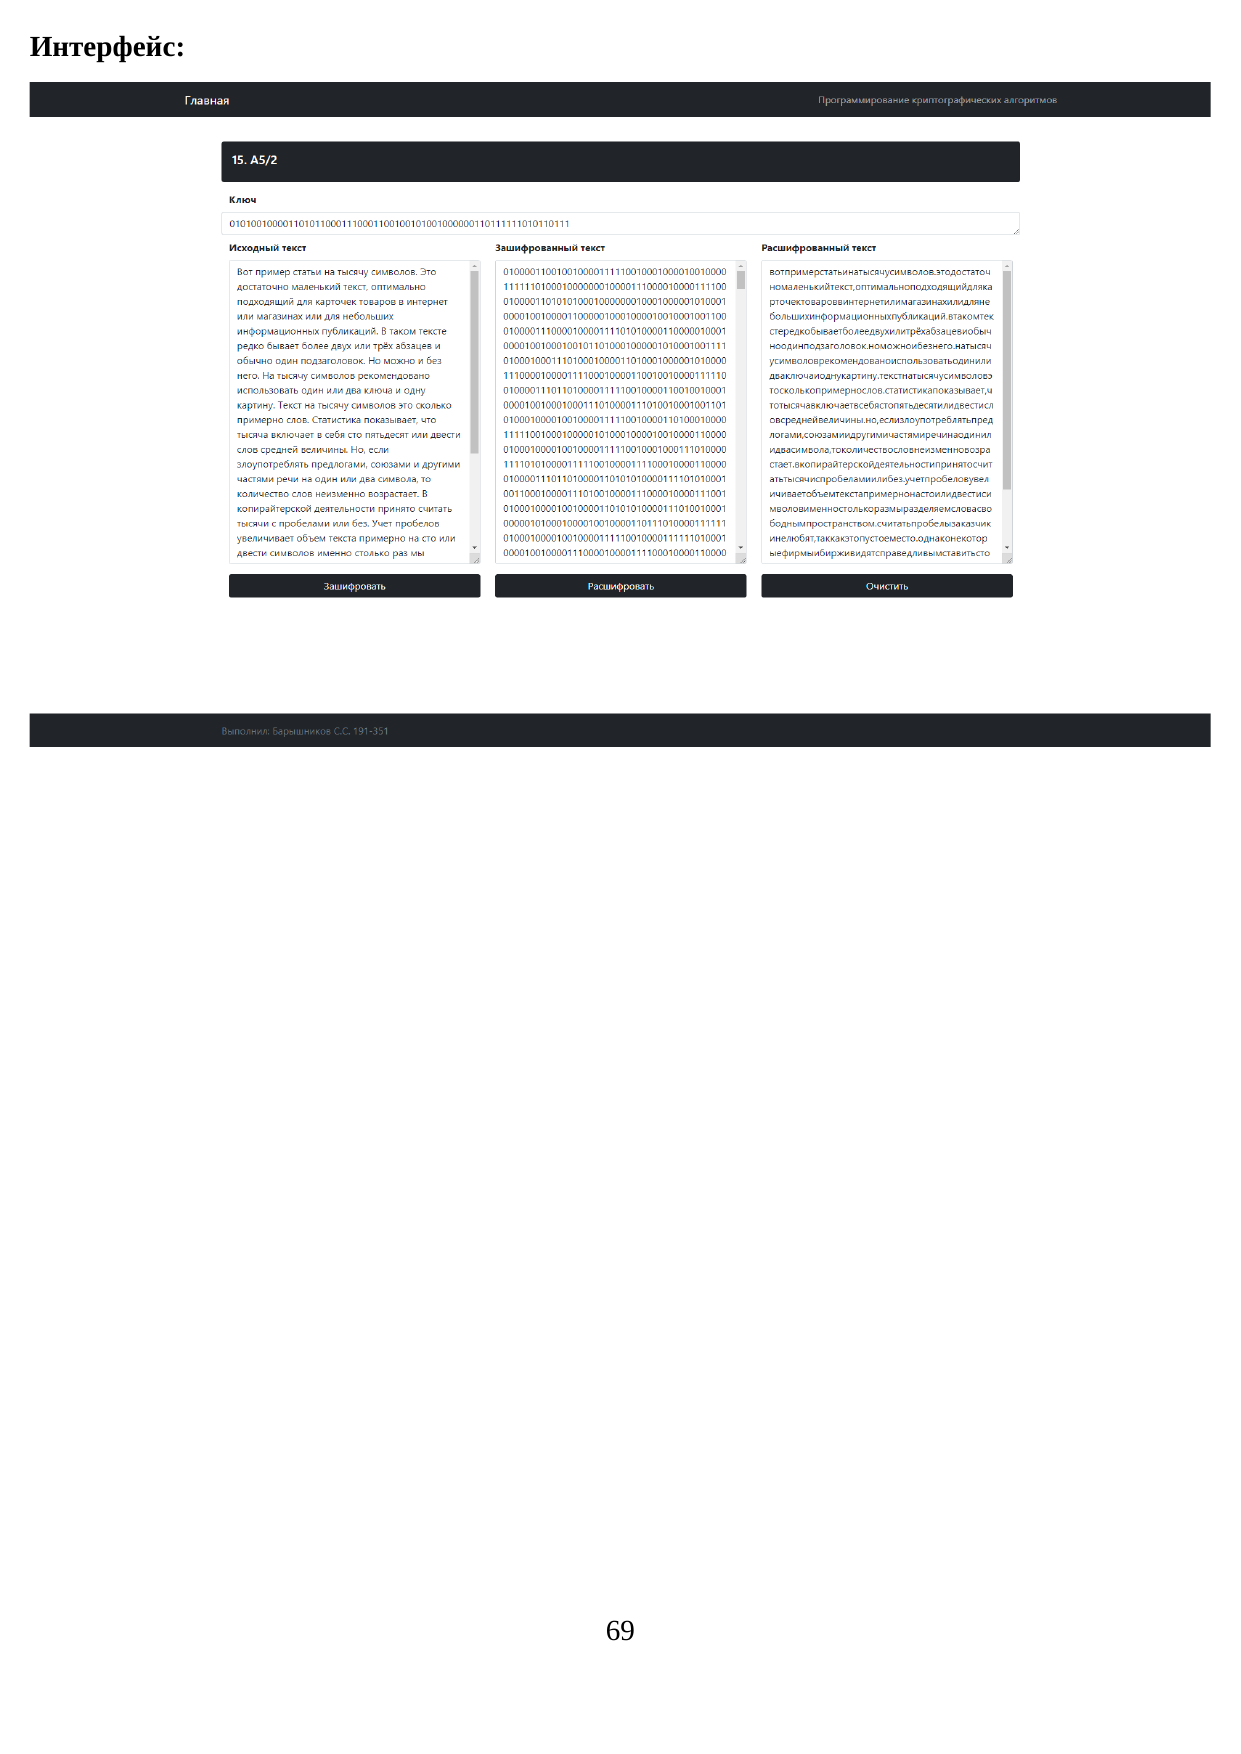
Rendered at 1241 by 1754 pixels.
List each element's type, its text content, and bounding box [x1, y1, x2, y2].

picture [29, 82, 1211, 747]
text Интерфейс: [29, 29, 1211, 63]
